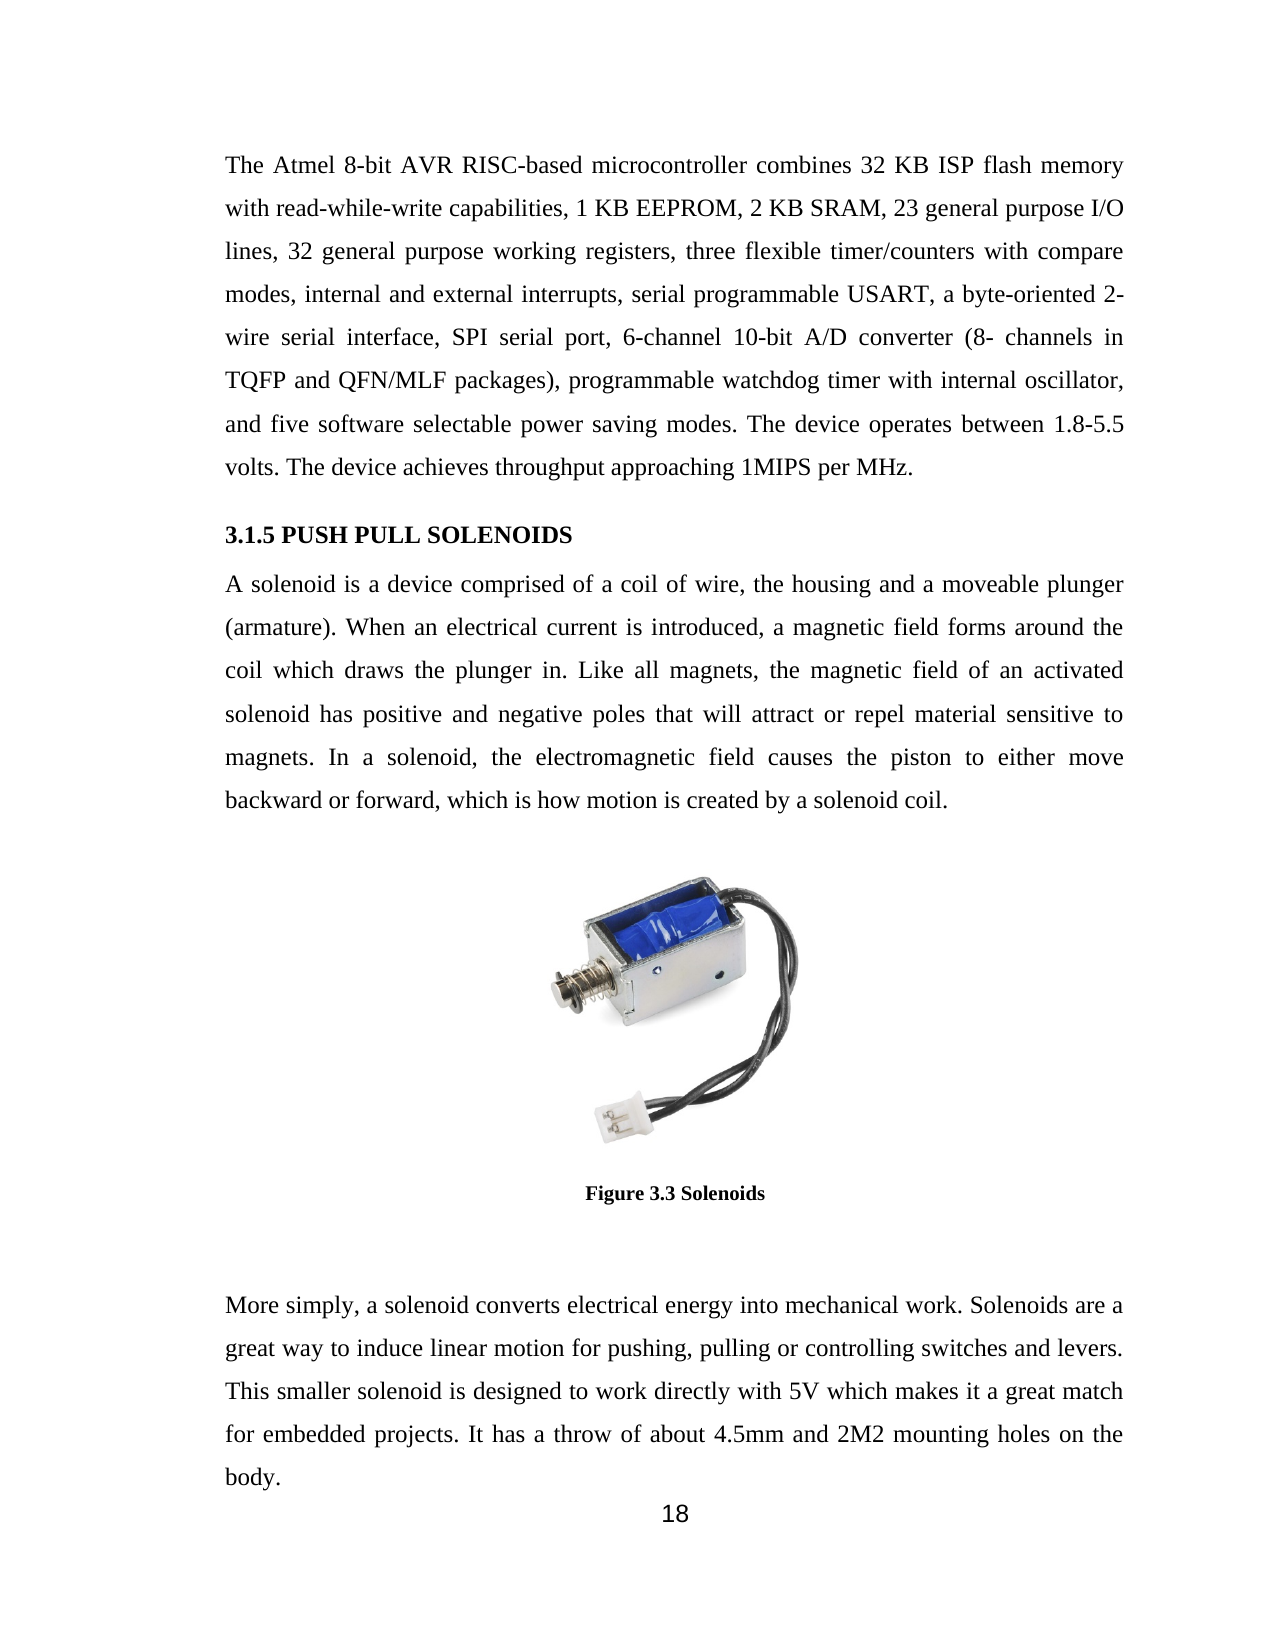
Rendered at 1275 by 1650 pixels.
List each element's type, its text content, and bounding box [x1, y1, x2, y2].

picture [525, 858, 826, 1159]
text A solenoid is a device comprised of a coil of wire, the housing and a moveable plunger (armature). When an electrical current is introduced, a magnetic field forms around the coil which draws the plunger in. Like all magnets, the magnetic field of an activated solenoid has positive and negative poles that will attract or repel material sensitive to magnets. In a solenoid, the electromagnetic field causes the piston to either move backward or forward, which is how motion is created by a solenoid coil. [225, 569, 1125, 814]
text More simply, a solenoid converts electrical energy into mechanical work. Solenoids are a great way to induce linear motion for pushing, pulling or controlling switches and levers. This smaller solenoid is designed to work directly with 5V which makes it a great match for embedded projects. It has a throw of about 4.5mm and 2M2 mounting holes on the body. [225, 1290, 1125, 1491]
text The Atmel 8-bit AVR RISC-based microcontroller combines 32 KB ISP flash memory with read-while-write capabilities, 1 KB EEPROM, 2 KB SRAM, 23 general purpose I/O lines, 32 general purpose working registers, three flexible timer/counters with compare modes, internal and external interrupts, serial programmable USART, a byte-oriented 2-wire serial interface, SPI serial port, 6-channel 10-bit A/D converter (8- channels in TQFP and QFN/MLF packages), programmable watchdog timer with internal oscillator, and five software selectable power saving modes. The device operates between 1.8-5.5 volts. The device achieves throughput approaching 1MIPS per MHz. [225, 150, 1125, 481]
subtitle 3.1.5 PUSH PULL SOLENOIDS [225, 520, 1125, 549]
